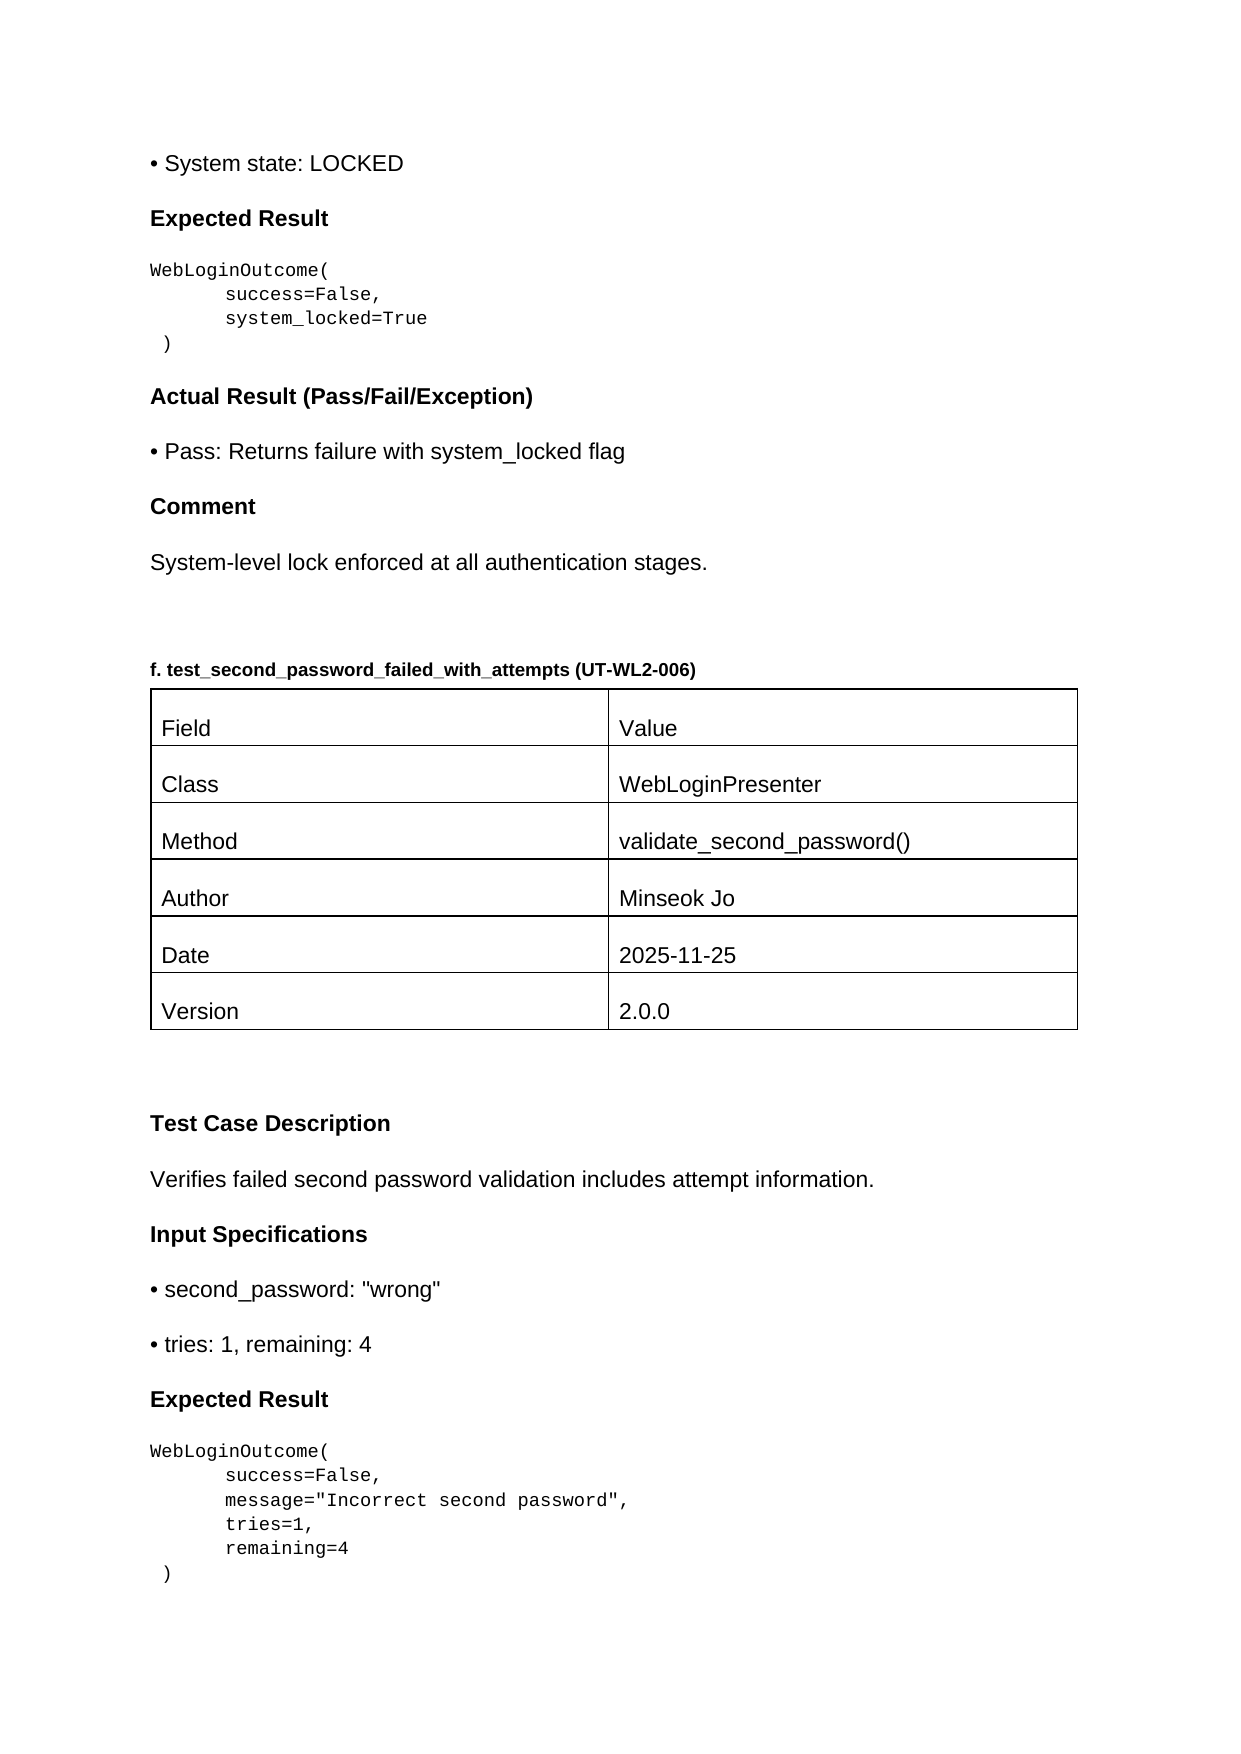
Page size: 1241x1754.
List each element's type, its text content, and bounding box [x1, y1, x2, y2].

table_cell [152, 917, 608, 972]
text Comment [150, 493, 1090, 520]
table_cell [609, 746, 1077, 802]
text WebLoginOutcome( success=False, message="Incorrect second password", tries=1, remaining=4 ) [150, 1442, 1090, 1585]
text • System state: LOCKED [150, 150, 1090, 176]
text • tries: 1, remaining: 4 [150, 1331, 1090, 1357]
text Test Case Description [150, 1110, 1090, 1137]
subtitle f. test_second_password_failed_with_attempts (UT-WL2-006) [150, 659, 1090, 681]
text WebLoginOutcome( success=False, system_locked=True ) [150, 260, 1090, 355]
text System-level lock enforced at all authentication stages. [150, 548, 1090, 575]
text • Pass: Returns failure with system_locked flag [150, 438, 1090, 464]
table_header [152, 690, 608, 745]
text Actual Result (Pass/Fail/Exception) [150, 383, 1090, 409]
text Verifies failed second password validation includes attempt information. [150, 1166, 1090, 1192]
text • second_password: "wrong" [150, 1276, 1090, 1302]
text Expected Result [150, 1386, 1090, 1413]
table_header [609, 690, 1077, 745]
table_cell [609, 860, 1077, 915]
text Input Specifications [150, 1221, 1090, 1247]
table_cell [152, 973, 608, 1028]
text Expected Result [150, 205, 1090, 232]
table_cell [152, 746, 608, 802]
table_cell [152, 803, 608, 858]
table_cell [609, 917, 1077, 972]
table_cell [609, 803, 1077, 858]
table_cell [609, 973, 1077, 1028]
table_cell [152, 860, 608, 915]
